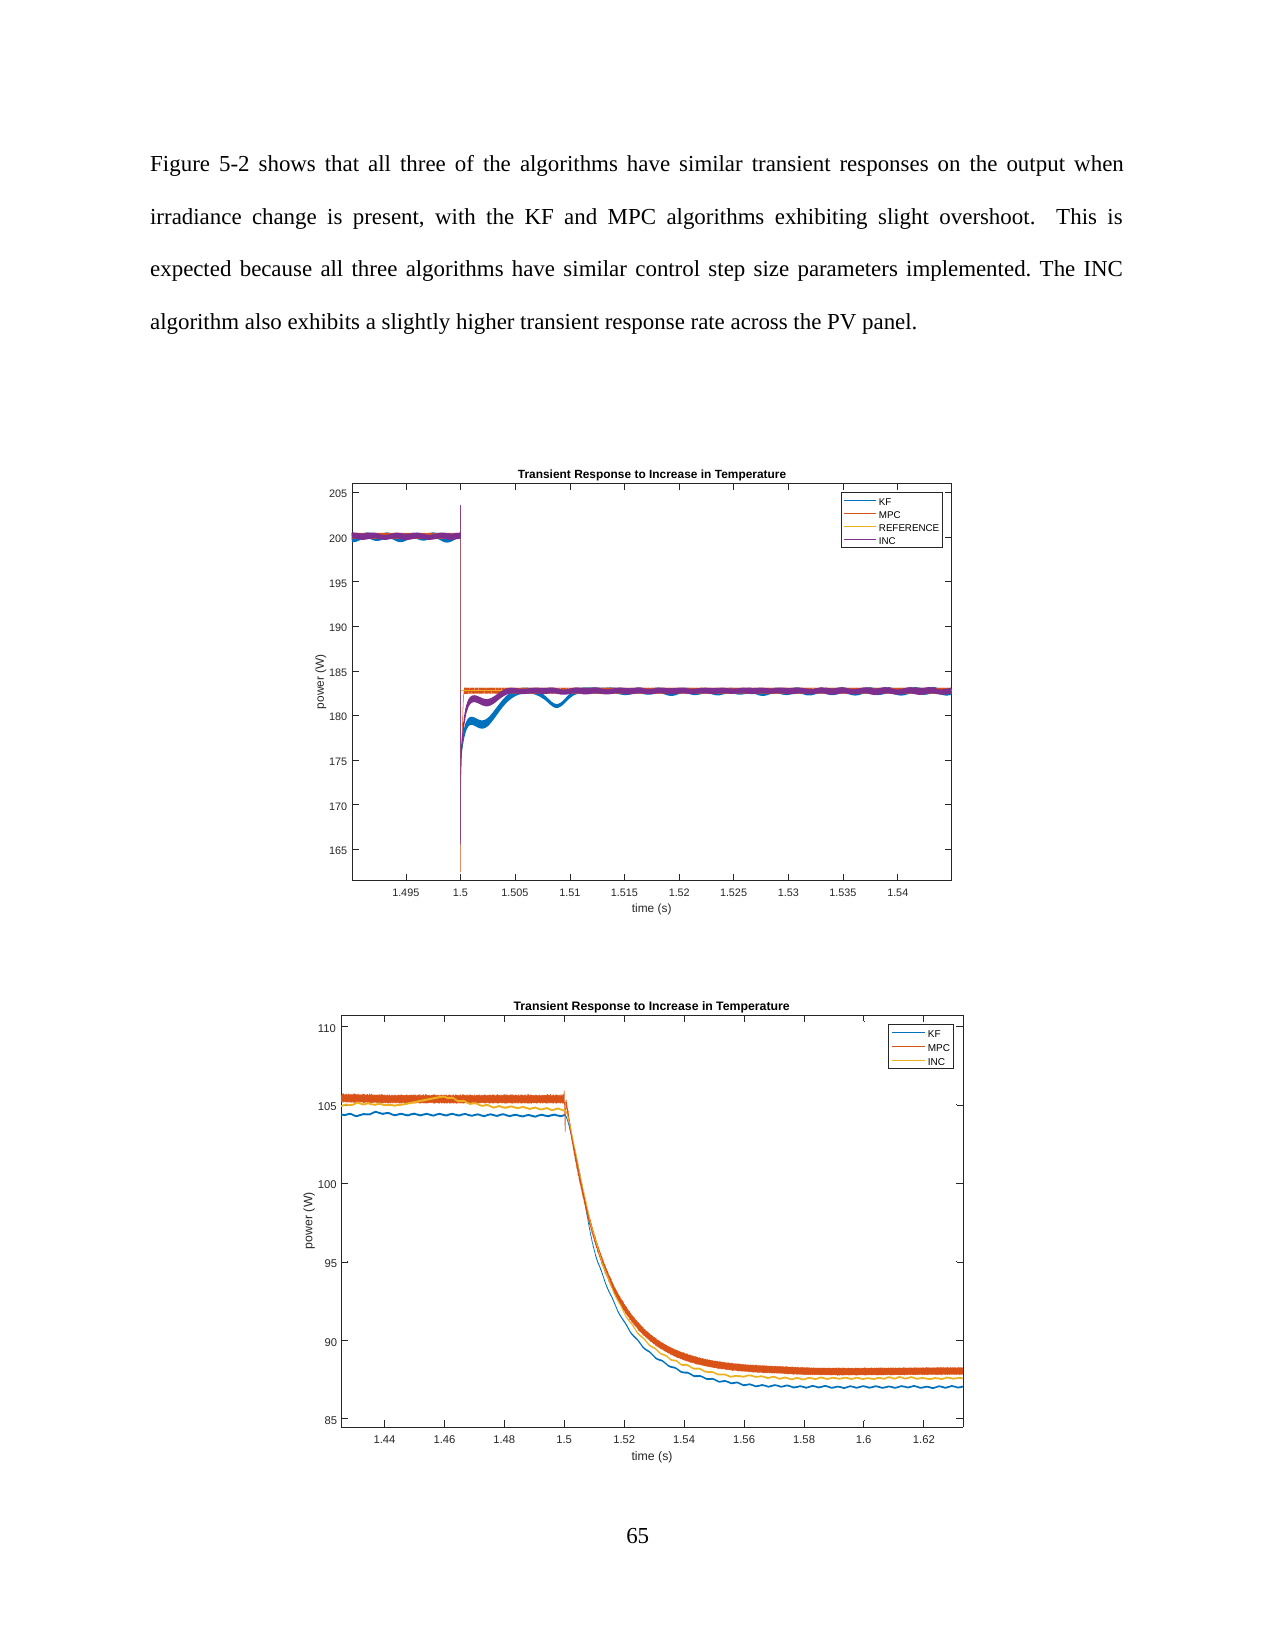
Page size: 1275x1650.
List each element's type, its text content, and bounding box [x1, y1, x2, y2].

text Figure 5-2 shows that all three of the algorithms have similar transient responses on the output when irradiance change is present, with the KF and MPC algorithms exhibiting slight overshoot. This is expected because all three algorithms have similar control step size parameters implemented. The INC algorithm also exhibits a slightly higher transient response rate across the PV panel. [150, 150, 1125, 334]
